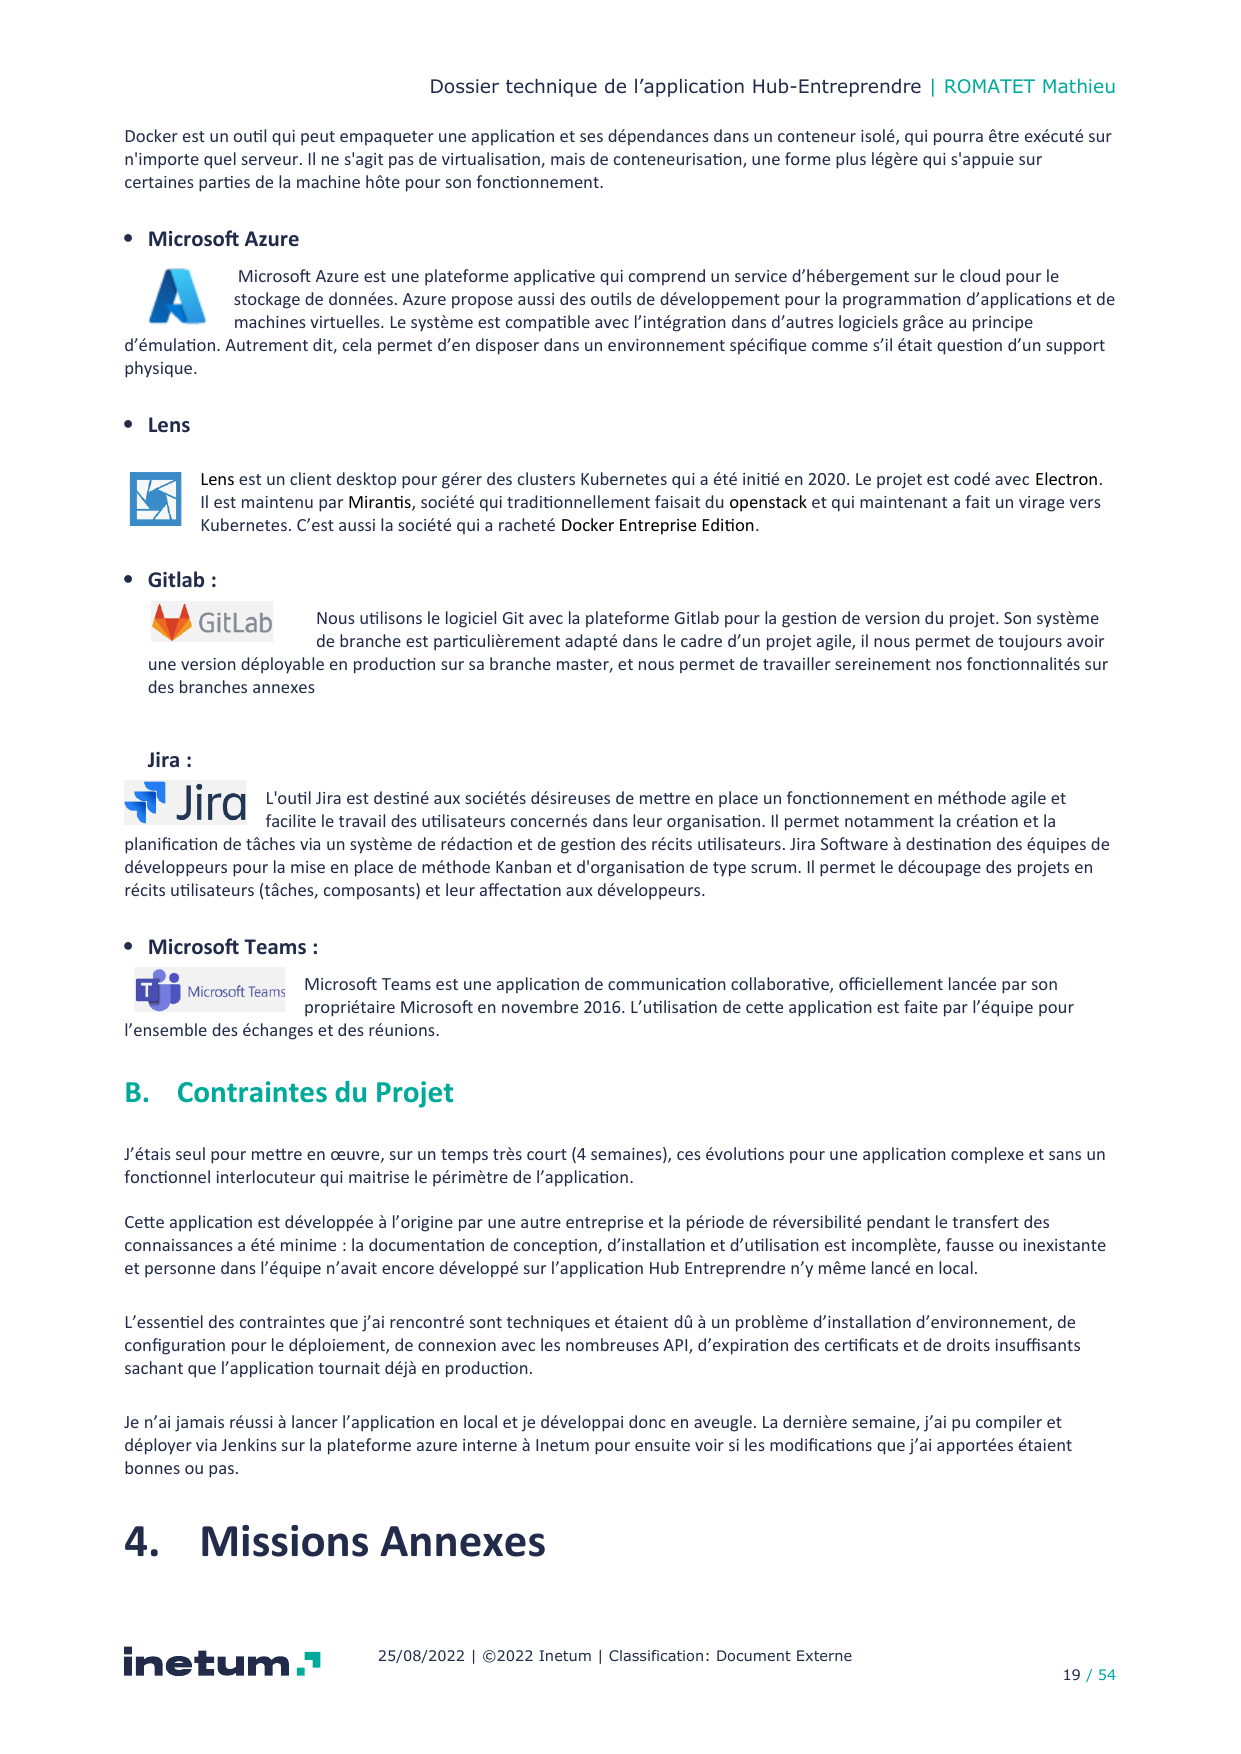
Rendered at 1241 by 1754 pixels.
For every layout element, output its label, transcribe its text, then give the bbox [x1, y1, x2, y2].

text Microsoft Azure est une plateforme applicative qui comprend un service d’hébergement sur le cloud pour le stockage de données. Azure propose aussi des outils de développement pour la programmation d’applications et de machines virtuelles. Le système est compatible avec l’intégration dans d’autres logiciels grâce au principe d’émulation. Autrement dit, cela permet d’en disposer dans un environnement spécifique comme s’il était question d’un support physique. [124, 264, 1116, 379]
subtitle Missions Annexes [124, 1511, 1116, 1568]
text L'outil Jira est destiné aux sociétés désireuses de mettre en place un fonctionnement en méthode agile et facilite le travail des utilisateurs concernés dans leur organisation. Il permet notamment la création et la planification de tâches via un système de rédaction et de gestion des récits utilisateurs. Jira Software à destination des équipes de développeurs pour la mise en place de méthode Kanban et d'organisation de type scrum. Il permet le découpage des projets en récits utilisateurs (tâches, composants) et leur affectation aux développeurs. [124, 786, 1116, 901]
text J’étais seul pour mettre en œuvre, sur un temps très court (4 semaines), ces évolutions pour une application complexe et sans un fonctionnel interlocuteur qui maitrise le périmètre de l’application. Cette application est développée à l’origine par une autre entreprise et la période de réversibilité pendant le transfert des connaissances a été minime : la documentation de conception, d’installation et d’utilisation est incomplète, fausse ou inexistante et personne dans l’équipe n’avait encore développé sur l’application Hub Entreprendre n’y même lancé en local. [124, 1142, 1116, 1279]
text Microsoft Teams est une application de communication collaborative, officiellement lancée par son propriétaire Microsoft en novembre 2016. L’utilisation de cette application est faite par l’équipe pour l’ensemble des échanges et des réunions. [124, 972, 1116, 1041]
list Jira : [148, 746, 1116, 774]
subtitle Contraintes du Projet [124, 1072, 1116, 1111]
text Docker est un outil qui peut empaqueter une application et ses dépendances dans un conteneur isolé, qui pourra être exécuté sur n'importe quel serveur. Il ne s'agit pas de virtualisation, mais de conteneurisation, une forme plus légère qui s'appuie sur certaines parties de la machine hôte pour son fonctionnement. [124, 124, 1116, 193]
picture [134, 967, 286, 1012]
text Je n’ai jamais réussi à lancer l’application en local et je développai donc en aveugle. La dernière semaine, j’ai pu compiler et déployer via Jenkins sur la plateforme azure interne à Inetum pour ensuite voir si les modifications que j’ai apportées étaient bonnes ou pas. [124, 1411, 1116, 1479]
picture [139, 267, 215, 329]
picture [151, 601, 274, 642]
text Lens est un client desktop pour gérer des clusters Kubernetes qui a été initié en 2020. Le projet est codé avec Electron. Il est maintenu par Mirantis, société qui traditionnellement faisait du openstack et qui maintenant a fait un virage vers Kubernetes. C’est aussi la société qui a racheté Docker Entreprise Edition. [124, 468, 1116, 536]
picture [128, 470, 182, 524]
list Lens [124, 410, 1116, 438]
text L’essentiel des contraintes que j’ai rencontré sont techniques et étaient dû à un problème d’installation d’environnement, de configuration pour le déploiement, de connexion avec les nombreuses API, d’expiration des certificats et de droits insuffisants sachant que l’application tournait déjà en production. [124, 1311, 1116, 1379]
list Nous utilisons le logiciel Git avec la plateforme Gitlab pour la gestion de version du projet. Son système de branche est particulièrement adapté dans le cadre d’un projet agile, il nous permet de toujours avoir une version déployable en production sur sa branche master, et nous permet de travailler sereinement nos fonctionnalités sur des branches annexes [148, 606, 1116, 698]
picture [124, 780, 247, 825]
list Microsoft Teams : [124, 932, 1116, 960]
list Microsoft Azure [124, 224, 1116, 252]
list Gitlab : [124, 566, 1116, 593]
